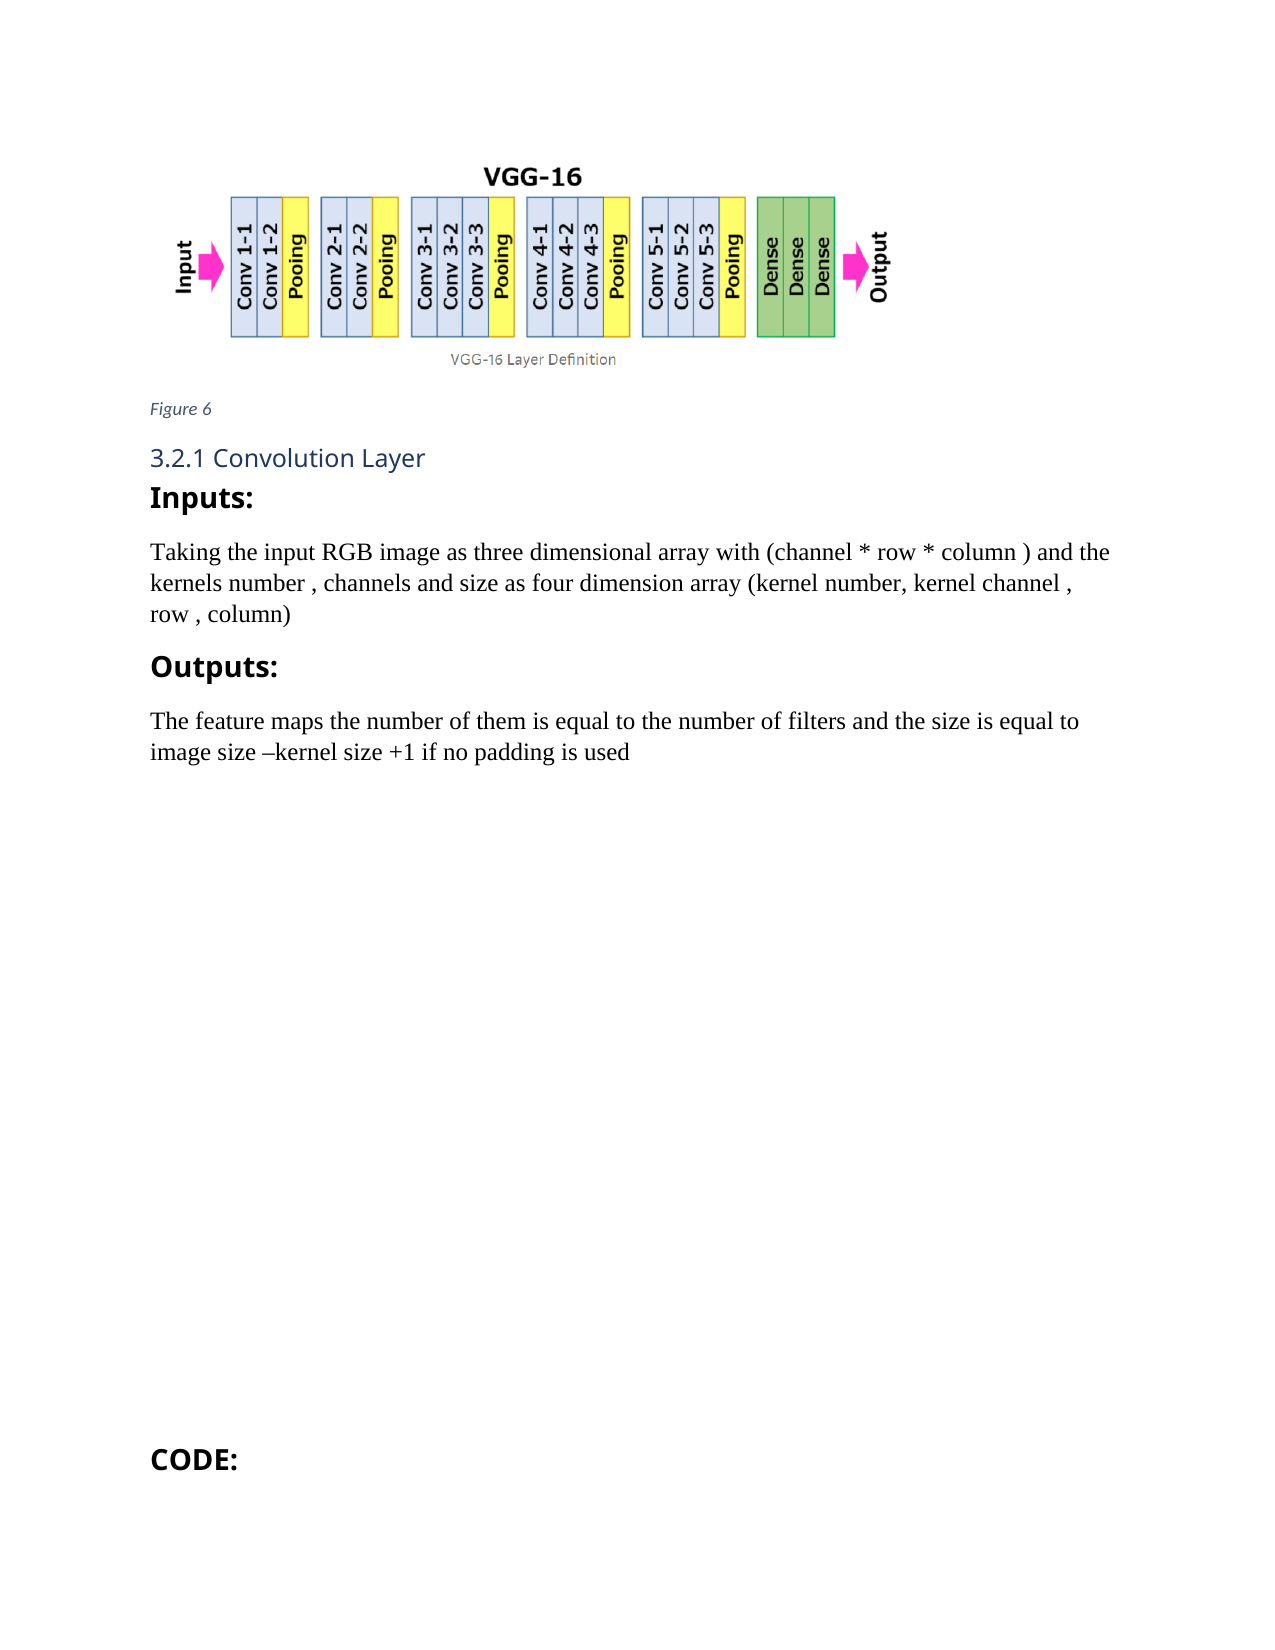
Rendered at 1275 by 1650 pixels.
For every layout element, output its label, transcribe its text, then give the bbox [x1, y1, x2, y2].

text The feature maps the number of them is equal to the number of filters and the size is equal to image size –kernel size +1 if no padding is used [150, 706, 1125, 766]
text CODE: [150, 1439, 1125, 1479]
text Outputs: [150, 647, 1125, 686]
text Inputs: [150, 477, 1125, 517]
picture [150, 150, 901, 379]
subtitle 3.2.1 Convolution Layer [150, 441, 1125, 475]
text Taking the input RGB image as three dimensional array with (channel * row * column ) and the kernels number , channels and size as four dimension array (kernel number, kernel channel , row , column) [150, 537, 1125, 628]
